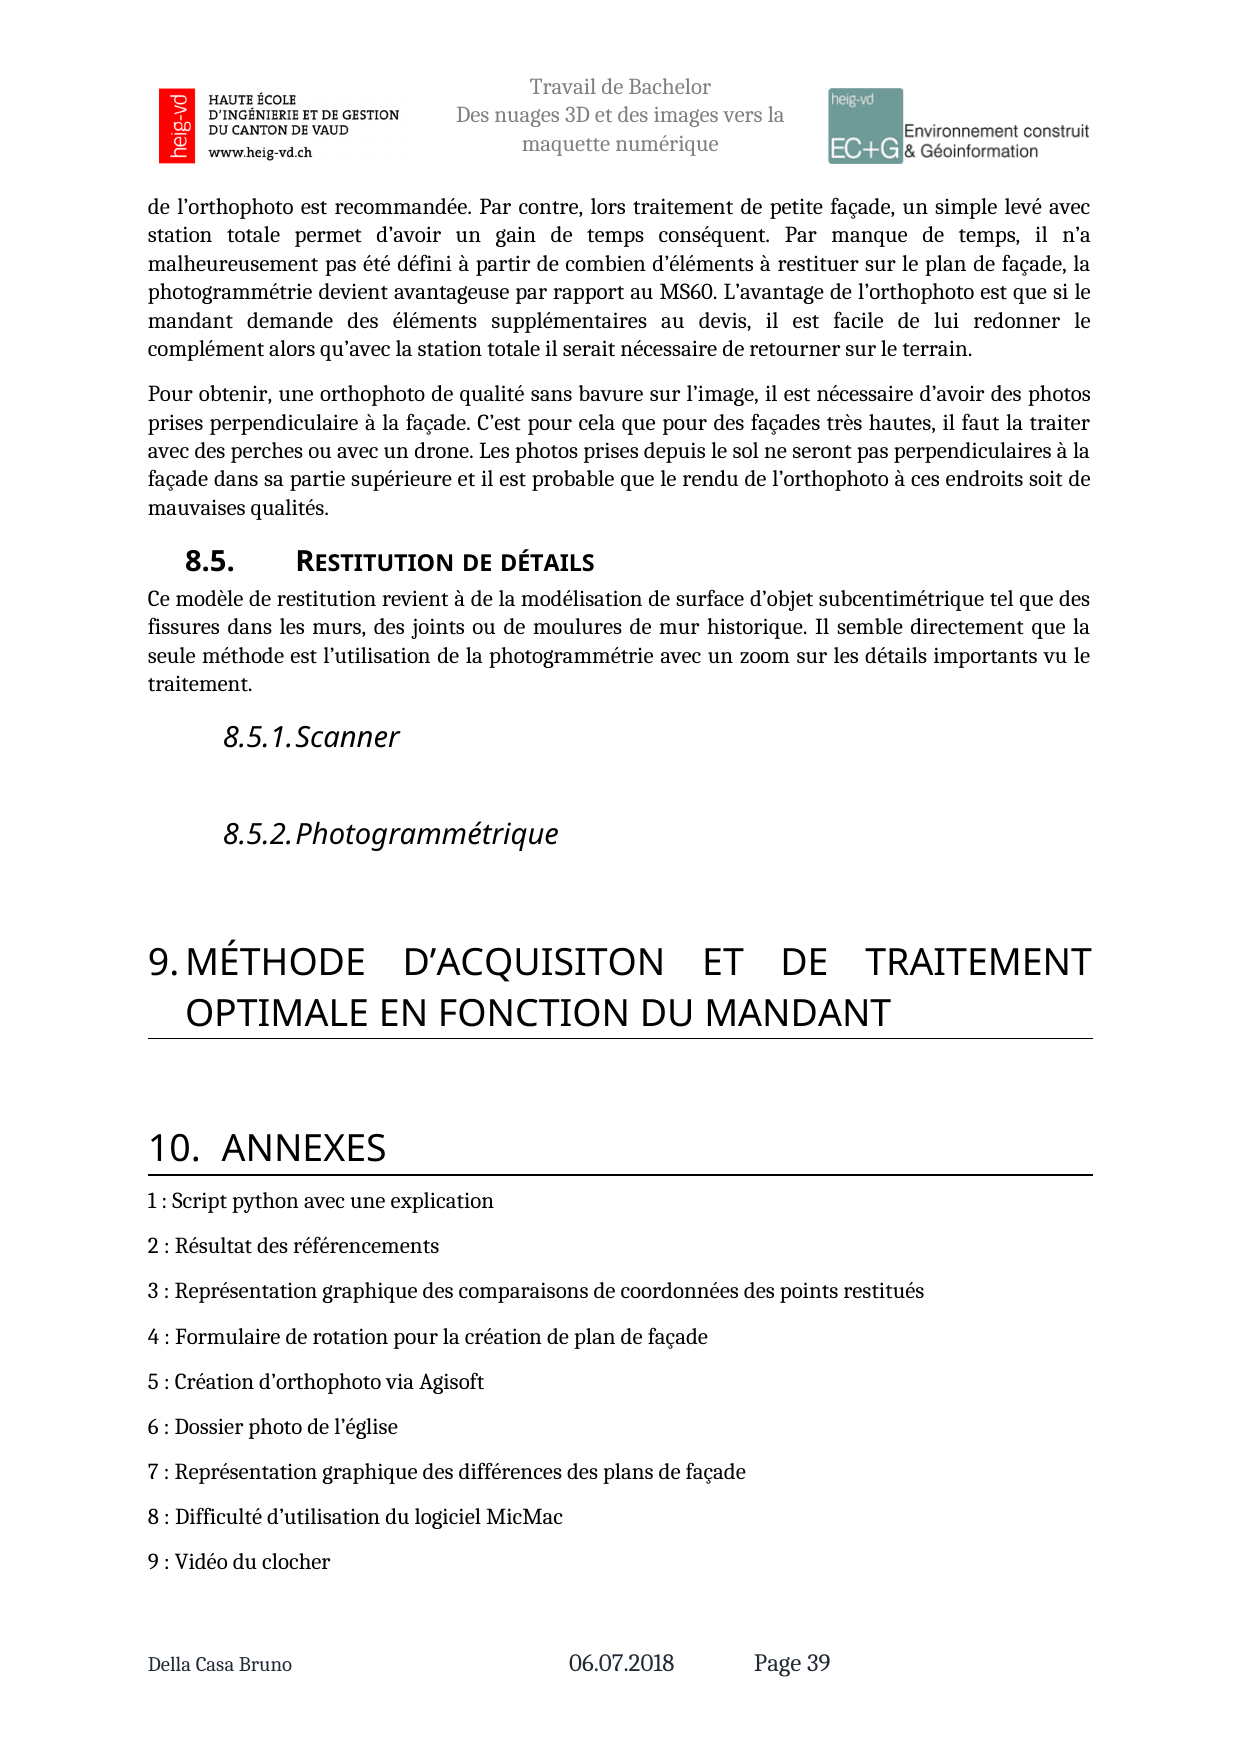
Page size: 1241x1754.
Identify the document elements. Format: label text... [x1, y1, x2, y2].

text 1 : Script python avec une explication [148, 1188, 1093, 1214]
subtitle Scanner [223, 716, 1093, 756]
picture [827, 87, 1093, 165]
text 5 : Création d’orthophoto via Agisoft [148, 1368, 1093, 1395]
text 2 : Résultat des référencements [148, 1233, 1093, 1259]
text 6 : Dossier photo de l’église [148, 1414, 1093, 1440]
text 7 : Représentation graphique des différences des plans de façade [148, 1459, 1093, 1485]
subtitle Photogrammétrique [223, 813, 1093, 853]
text Ce modèle de restitution revient à de la modélisation de surface d’objet subcentimétrique tel que des fissures dans les murs, des joints ou de moulures de mur historique. Il semble directement que la seule méthode est l’utilisation de la photogrammétrie avec un zoom sur les détails importants vu le traitement. [148, 586, 1093, 697]
text 4 : Formulaire de rotation pour la création de plan de façade [148, 1323, 1093, 1350]
subtitle Restitution de détails [185, 540, 1093, 579]
text 8 : Difficulté d’utilisation du logiciel MicMac [148, 1504, 1093, 1530]
text 3 : Représentation graphique des comparaisons de coordonnées des points restitués [148, 1278, 1093, 1305]
subtitle Méthode d’acquisiton et de traitement optimale en fonction du mandant [148, 936, 1093, 1038]
subtitle Annexes [148, 1121, 1093, 1174]
text Pour obtenir, une orthophoto de qualité sans bavure sur l’image, il est nécessaire d’avoir des photos prises perpendiculaire à la façade. C’est pour cela que pour des façades très hautes, il faut la traiter avec des perches ou avec un drone. Les photos prises depuis le sol ne seront pas perpendiculaires à la façade dans sa partie supérieure et il est probable que le rendu de l’orthophoto à ces endroits soit de mauvaises qualités. [148, 381, 1093, 521]
text 9 : Vidéo du clocher [148, 1549, 1093, 1575]
picture [147, 87, 410, 165]
